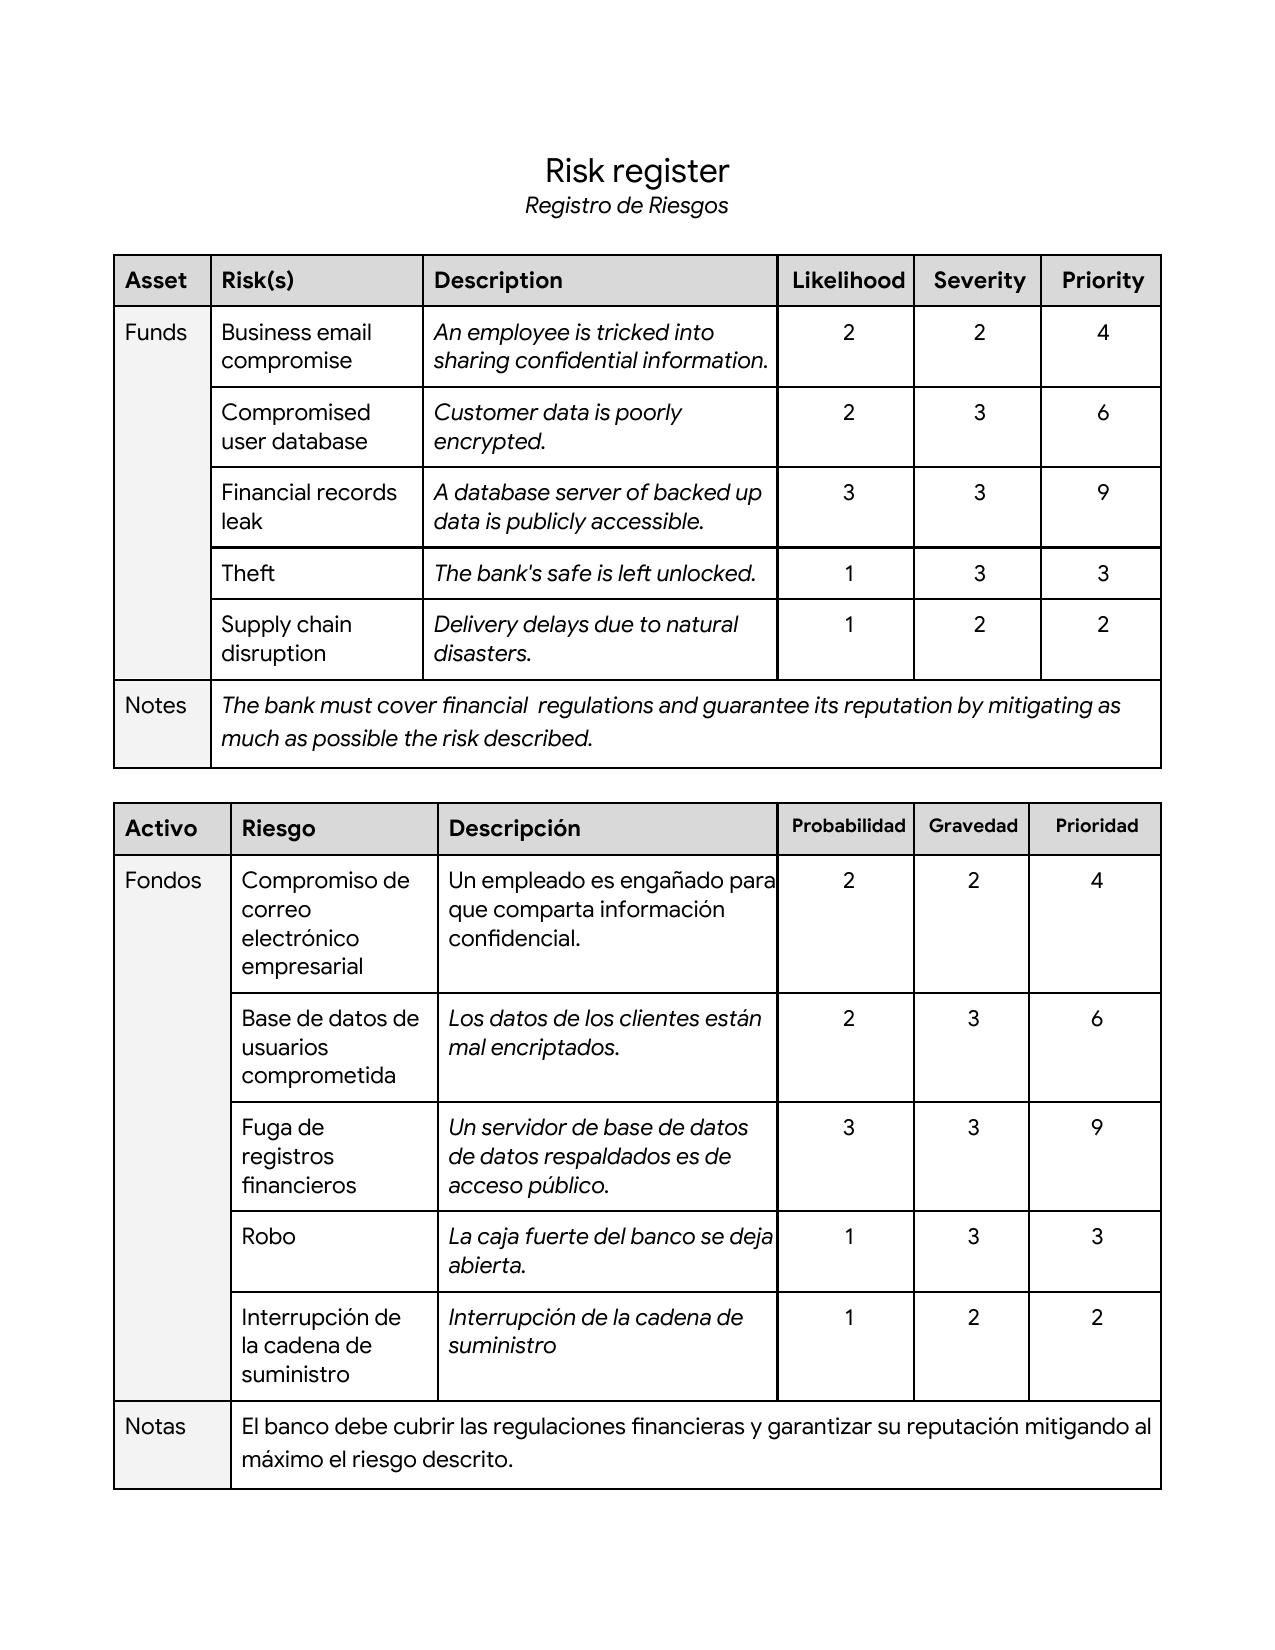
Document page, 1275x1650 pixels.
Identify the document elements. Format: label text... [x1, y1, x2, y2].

table_cell El banco debe cubrir las regulaciones financieras y garantizar su reputación mitigando al máximo el riesgo descrito. [232, 1402, 1160, 1488]
table_cell Financial records leak [212, 468, 422, 546]
table_cell Un empleado es engañado para que comparta información confidencial. [439, 856, 776, 992]
table_cell 3 [915, 388, 1040, 466]
text Registro de Riesgos [525, 192, 1162, 221]
table_cell 3 [915, 549, 1040, 598]
table_cell Robo [232, 1212, 437, 1291]
table_cell Fondos [115, 856, 230, 1400]
table_cell Business email compromise [212, 307, 422, 386]
table_cell 2 [779, 307, 913, 386]
table_cell 4 [1030, 856, 1160, 992]
table_cell The bank must cover financial regulations and guarantee its reputation by mitigating as much as possible the risk described. [212, 681, 1160, 767]
table_cell 3 [915, 994, 1028, 1101]
table_header Likelihood [779, 256, 913, 305]
table_cell 6 [1030, 994, 1160, 1101]
table_cell 4 [1042, 307, 1160, 386]
table_cell 2 [1042, 600, 1160, 678]
table_cell 1 [779, 600, 913, 678]
table_cell 3 [1042, 549, 1160, 598]
table_cell Customer data is poorly encrypted. [424, 388, 776, 466]
table_header Riesgo [232, 804, 437, 854]
table_cell Interrupción de la cadena de suministro [232, 1293, 437, 1400]
table_cell 2 [915, 307, 1040, 386]
table_cell 3 [779, 1103, 913, 1210]
table_cell Compromiso de correo electrónico empresarial [232, 856, 437, 992]
table_cell A database server of backed up data is publicly accessible. [424, 468, 776, 546]
table_cell 9 [1042, 468, 1160, 546]
table_cell 6 [1042, 388, 1160, 466]
table_cell 1 [779, 1293, 913, 1400]
table_cell Funds [115, 307, 210, 678]
table_cell Compromised user database [212, 388, 422, 466]
table_cell Theft [212, 549, 422, 598]
table_cell 1 [779, 1212, 913, 1291]
table_cell 2 [915, 856, 1028, 992]
table_cell 2 [779, 856, 913, 992]
table_header Gravedad [915, 804, 1028, 854]
table_cell Fuga de registros financieros [232, 1103, 437, 1210]
table_header Priority [1042, 256, 1160, 305]
table_cell 3 [915, 468, 1040, 546]
table_cell La caja fuerte del banco se deja abierta. [439, 1212, 776, 1291]
table_cell Supply chain disruption [212, 600, 422, 678]
table_cell 2 [1030, 1293, 1160, 1400]
table_cell The bank's safe is left unlocked. [424, 549, 776, 598]
table_cell Notes [115, 681, 210, 767]
table_cell Los datos de los clientes están mal encriptados. [439, 994, 776, 1101]
table_header Prioridad [1030, 804, 1160, 854]
table_cell 3 [915, 1212, 1028, 1291]
subtitle Risk register [112, 150, 1162, 192]
table_header Activo [115, 804, 230, 854]
table_cell 1 [779, 549, 913, 598]
table_cell Interrupción de la cadena de suministro [439, 1293, 776, 1400]
table_cell Delivery delays due to natural disasters. [424, 600, 776, 678]
table_cell 2 [915, 1293, 1028, 1400]
table_cell 3 [1030, 1212, 1160, 1291]
table_header Asset [115, 256, 210, 305]
table_cell Notas [115, 1402, 230, 1488]
table_cell Un servidor de base de datos de datos respaldados es de acceso público. [439, 1103, 776, 1210]
table_cell 2 [915, 600, 1040, 678]
table_cell Base de datos de usuarios comprometida [232, 994, 437, 1101]
table_header Risk(s) [212, 256, 422, 305]
table_header Description [424, 256, 776, 305]
table_cell 3 [779, 468, 913, 546]
table_cell 3 [915, 1103, 1028, 1210]
table_header Descripción [439, 804, 776, 854]
table_cell 2 [779, 388, 913, 466]
table_cell An employee is tricked into sharing confidential information. [424, 307, 776, 386]
table_cell 9 [1030, 1103, 1160, 1210]
table_header Probabilidad [779, 804, 913, 854]
table_cell 2 [779, 994, 913, 1101]
table_header Severity [915, 256, 1040, 305]
